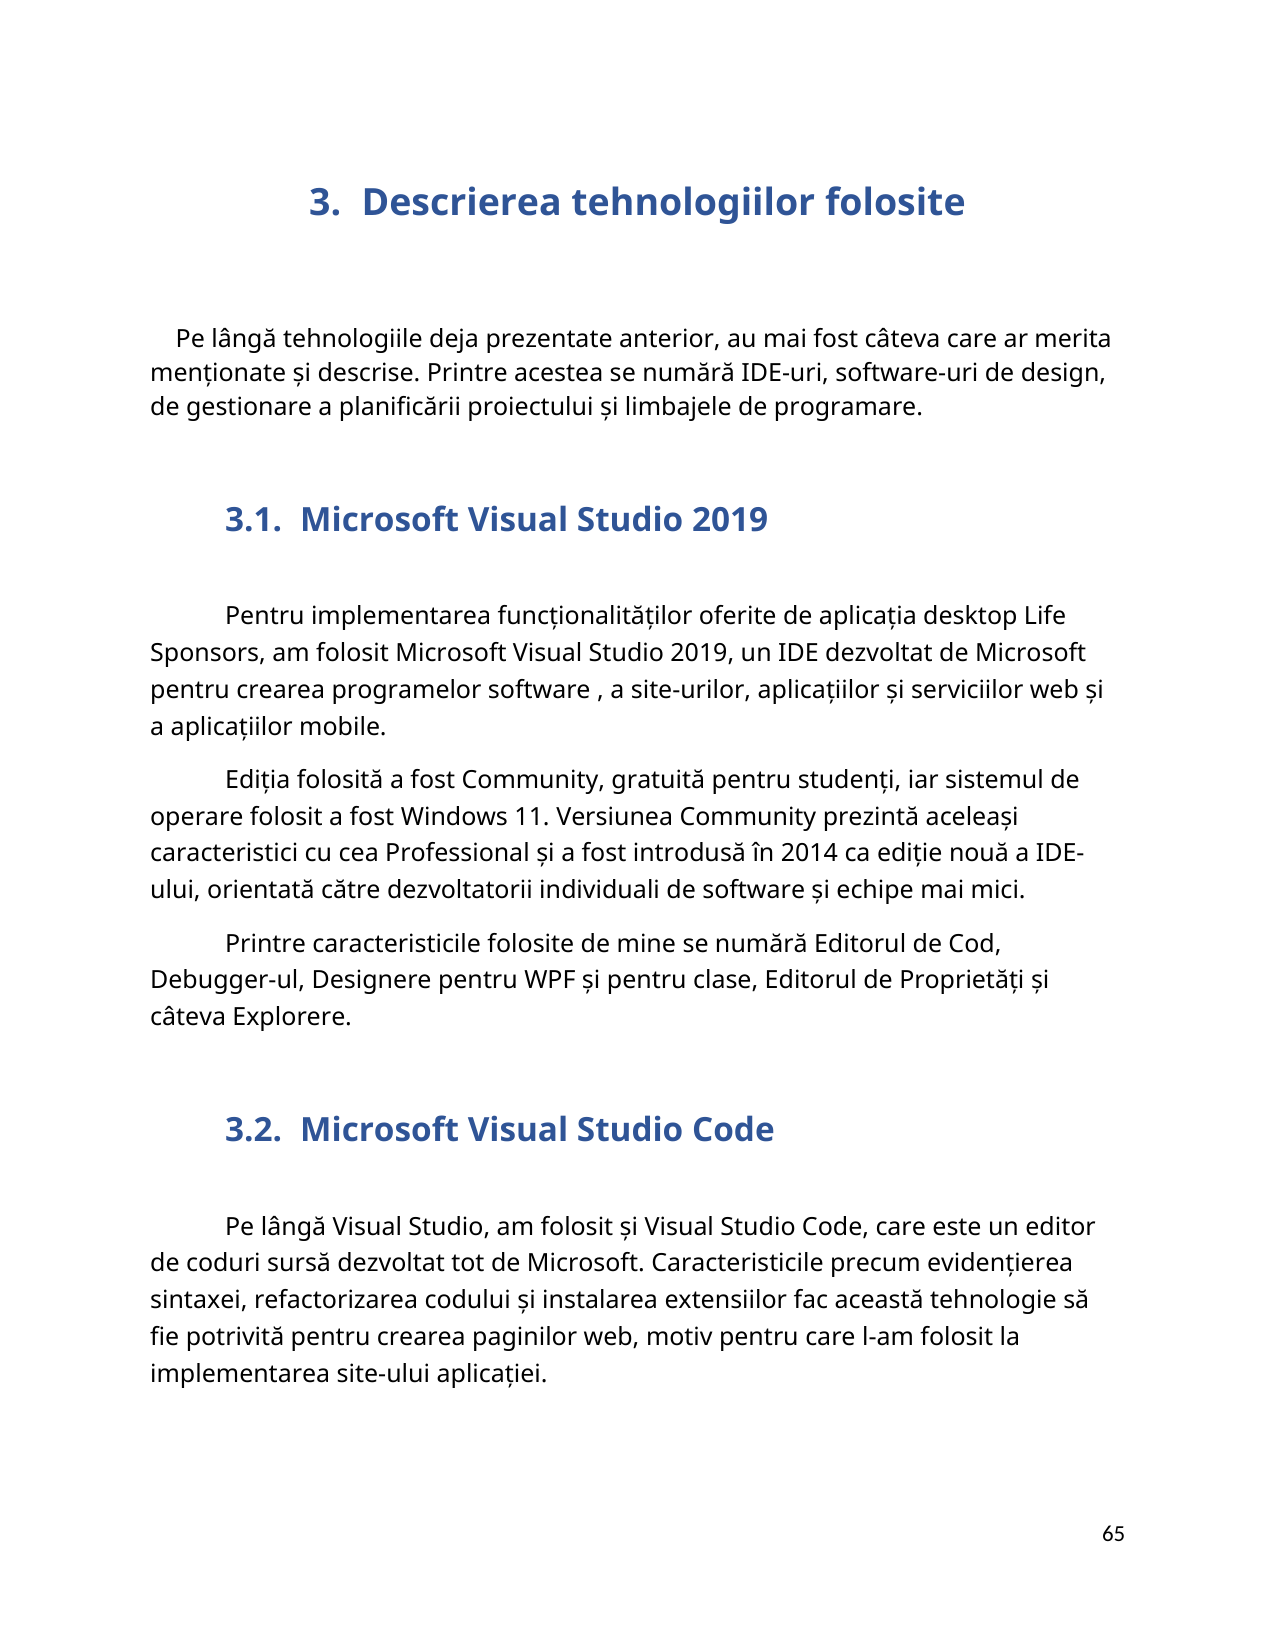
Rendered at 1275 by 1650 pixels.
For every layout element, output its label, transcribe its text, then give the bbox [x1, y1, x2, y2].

text Pe lângă tehnologiile deja prezentate anterior, au mai fost câteva care ar merita menționate și descrise. Printre acestea se numără IDE-uri, software-uri de design, de gestionare a planificării proiectului și limbajele de programare. [150, 321, 1125, 423]
text Ediția folosită a fost Community, gratuită pentru studenți, iar sistemul de operare folosit a fost Windows 11. Versiunea Community prezintă aceleași caracteristici cu cea Professional și a fost introdusă în 2014 ca ediție nouă a IDE-ului, orientată către dezvoltatorii individuali de software și echipe mai mici. [150, 762, 1125, 906]
subtitle Microsoft Visual Studio 2019 [225, 495, 1125, 541]
text Pentru implementarea funcționalităților oferite de aplicația desktop Life Sponsors, am folosit Microsoft Visual Studio 2019, un IDE dezvoltat de Microsoft pentru crearea programelor software , a site-urilor, aplicațiilor și serviciilor web și a aplicațiilor mobile. [150, 598, 1125, 742]
subtitle Descrierea tehnologiilor folosite [150, 175, 1125, 226]
text Printre caracteristicile folosite de mine se numără Editorul de Cod, Debugger-ul, Designere pentru WPF și pentru clase, Editorul de Proprietăți și câteva Explorere. [150, 925, 1125, 1033]
subtitle Microsoft Visual Studio Code [225, 1106, 1125, 1151]
text Pe lângă Visual Studio, am folosit și Visual Studio Code, care este un editor de coduri sursă dezvoltat tot de Microsoft. Caracteristicile precum evidențierea sintaxei, refactorizarea codului și instalarea extensiilor fac această tehnologie să fie potrivită pentru crearea paginilor web, motiv pentru care l-am folosit la implementarea site-ului aplicației. [150, 1208, 1125, 1389]
